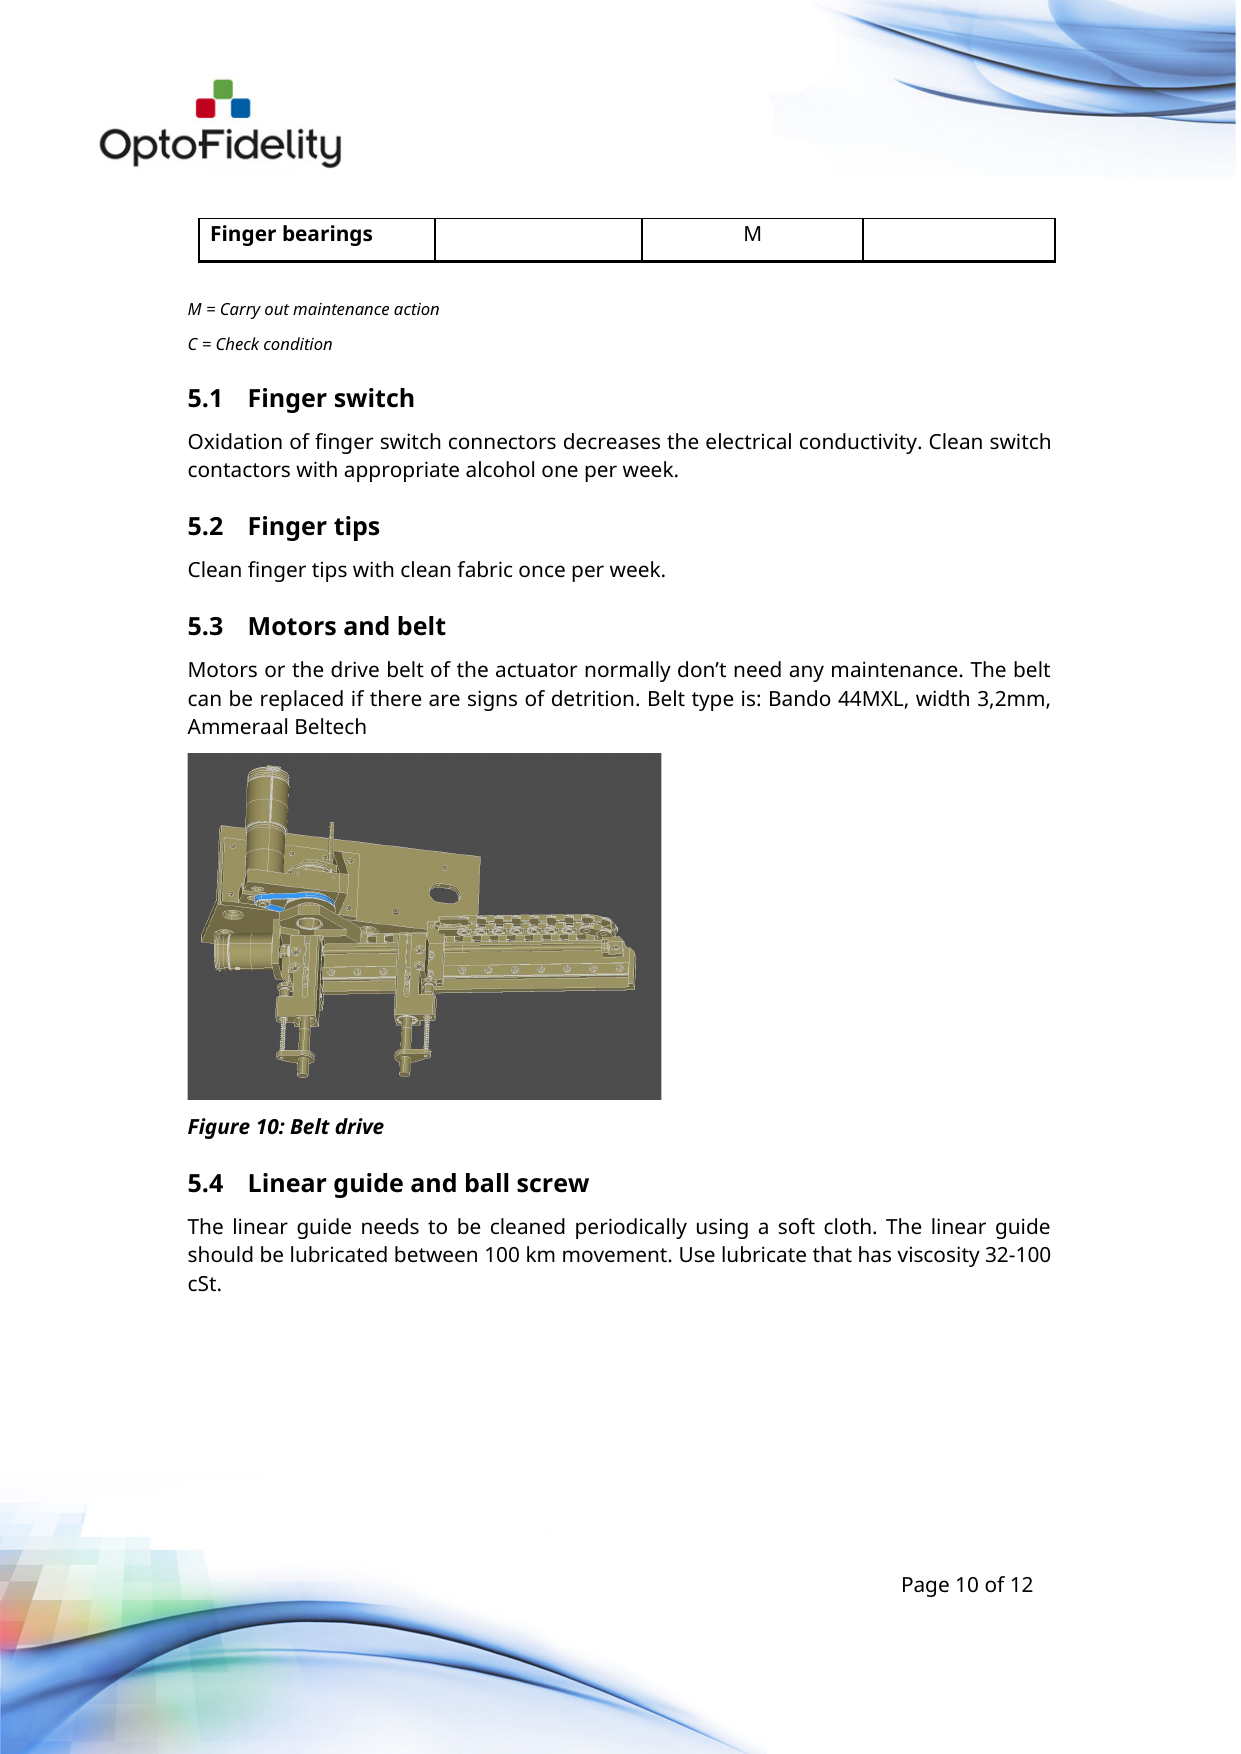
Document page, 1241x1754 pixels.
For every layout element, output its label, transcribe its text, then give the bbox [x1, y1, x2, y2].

table_cell M [643, 219, 862, 260]
text M = Carry out maintenance action [187, 298, 1053, 320]
table_cell [864, 219, 1054, 260]
subtitle Motors and belt [187, 609, 1053, 643]
subtitle Linear guide and ball screw [187, 1165, 1053, 1199]
text C = Check condition [187, 333, 1053, 356]
text Clean finger tips with clean fabric once per week. [187, 556, 1053, 584]
text Oxidation of finger switch connectors decreases the electrical conductivity. Clean switch contactors with appropriate alcohol one per week. [187, 427, 1053, 484]
subtitle Finger switch [187, 381, 1053, 414]
picture [0, 1474, 768, 1754]
table_cell Finger bearings [200, 219, 434, 260]
table_cell [436, 219, 641, 260]
text The linear guide needs to be cleaned periodically using a soft cloth. The linear guide should be lubricated between 100 km movement. Use lubricate that has viscosity 32-100 cSt. [187, 1212, 1053, 1297]
picture [84, 0, 1236, 177]
text Motors or the drive belt of the actuator normally don’t need any maintenance. The belt can be replaced if there are signs of detrition. Belt type is: Bando 44MXL, width 3,2mm, Ammeraal Beltech [187, 656, 1053, 741]
subtitle Finger tips [187, 509, 1053, 543]
text Figure 10: Belt drive [187, 1112, 1053, 1140]
picture [187, 753, 662, 1100]
